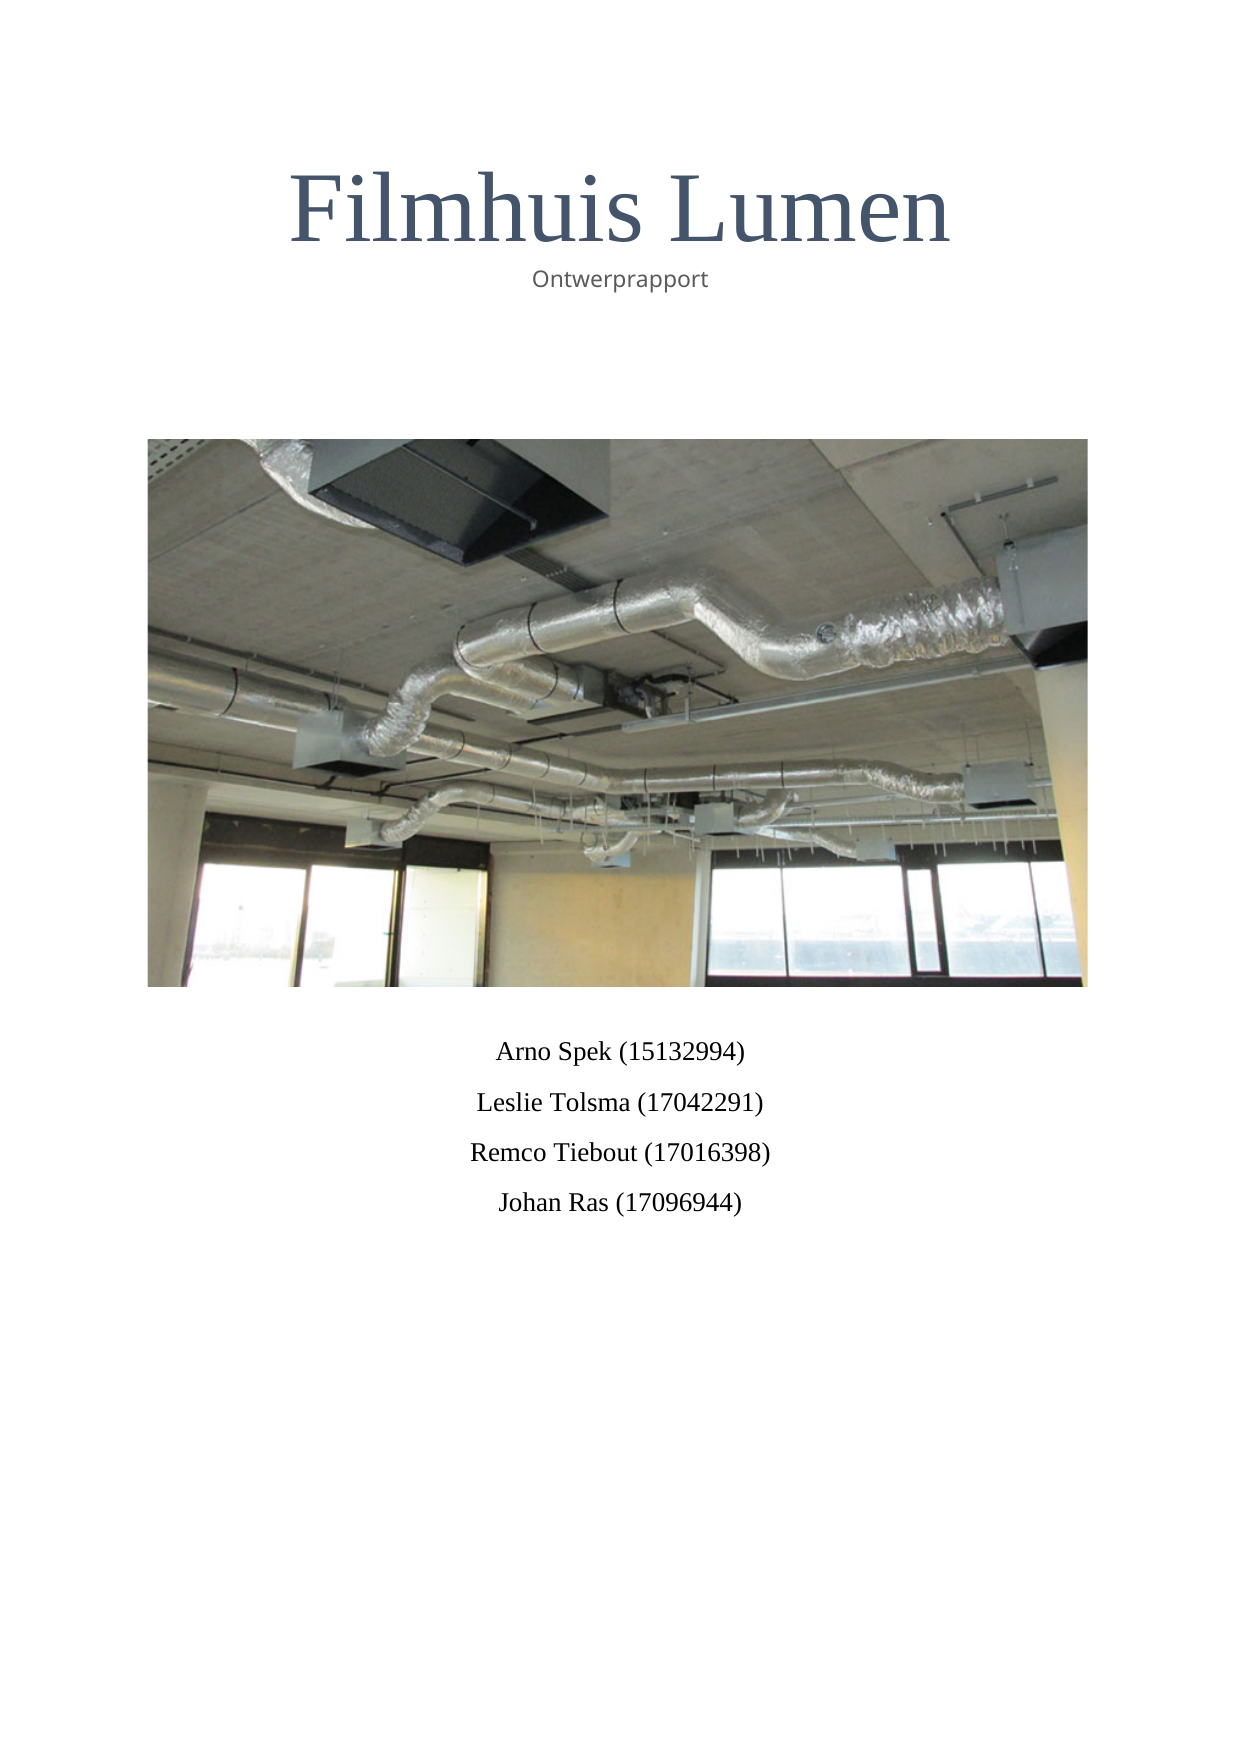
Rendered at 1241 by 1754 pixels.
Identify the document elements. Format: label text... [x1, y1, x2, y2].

text Remco Tiebout (17016398) [148, 1136, 1093, 1167]
subtitle Ontwerprapport [148, 263, 1093, 294]
text Arno Spek (15132994) [148, 680, 1093, 1067]
text Leslie Tolsma (17042291) [148, 1086, 1093, 1117]
title Filmhuis Lumen [148, 148, 1093, 263]
picture [147, 439, 1088, 987]
text Johan Ras (17096944) [148, 1186, 1093, 1217]
